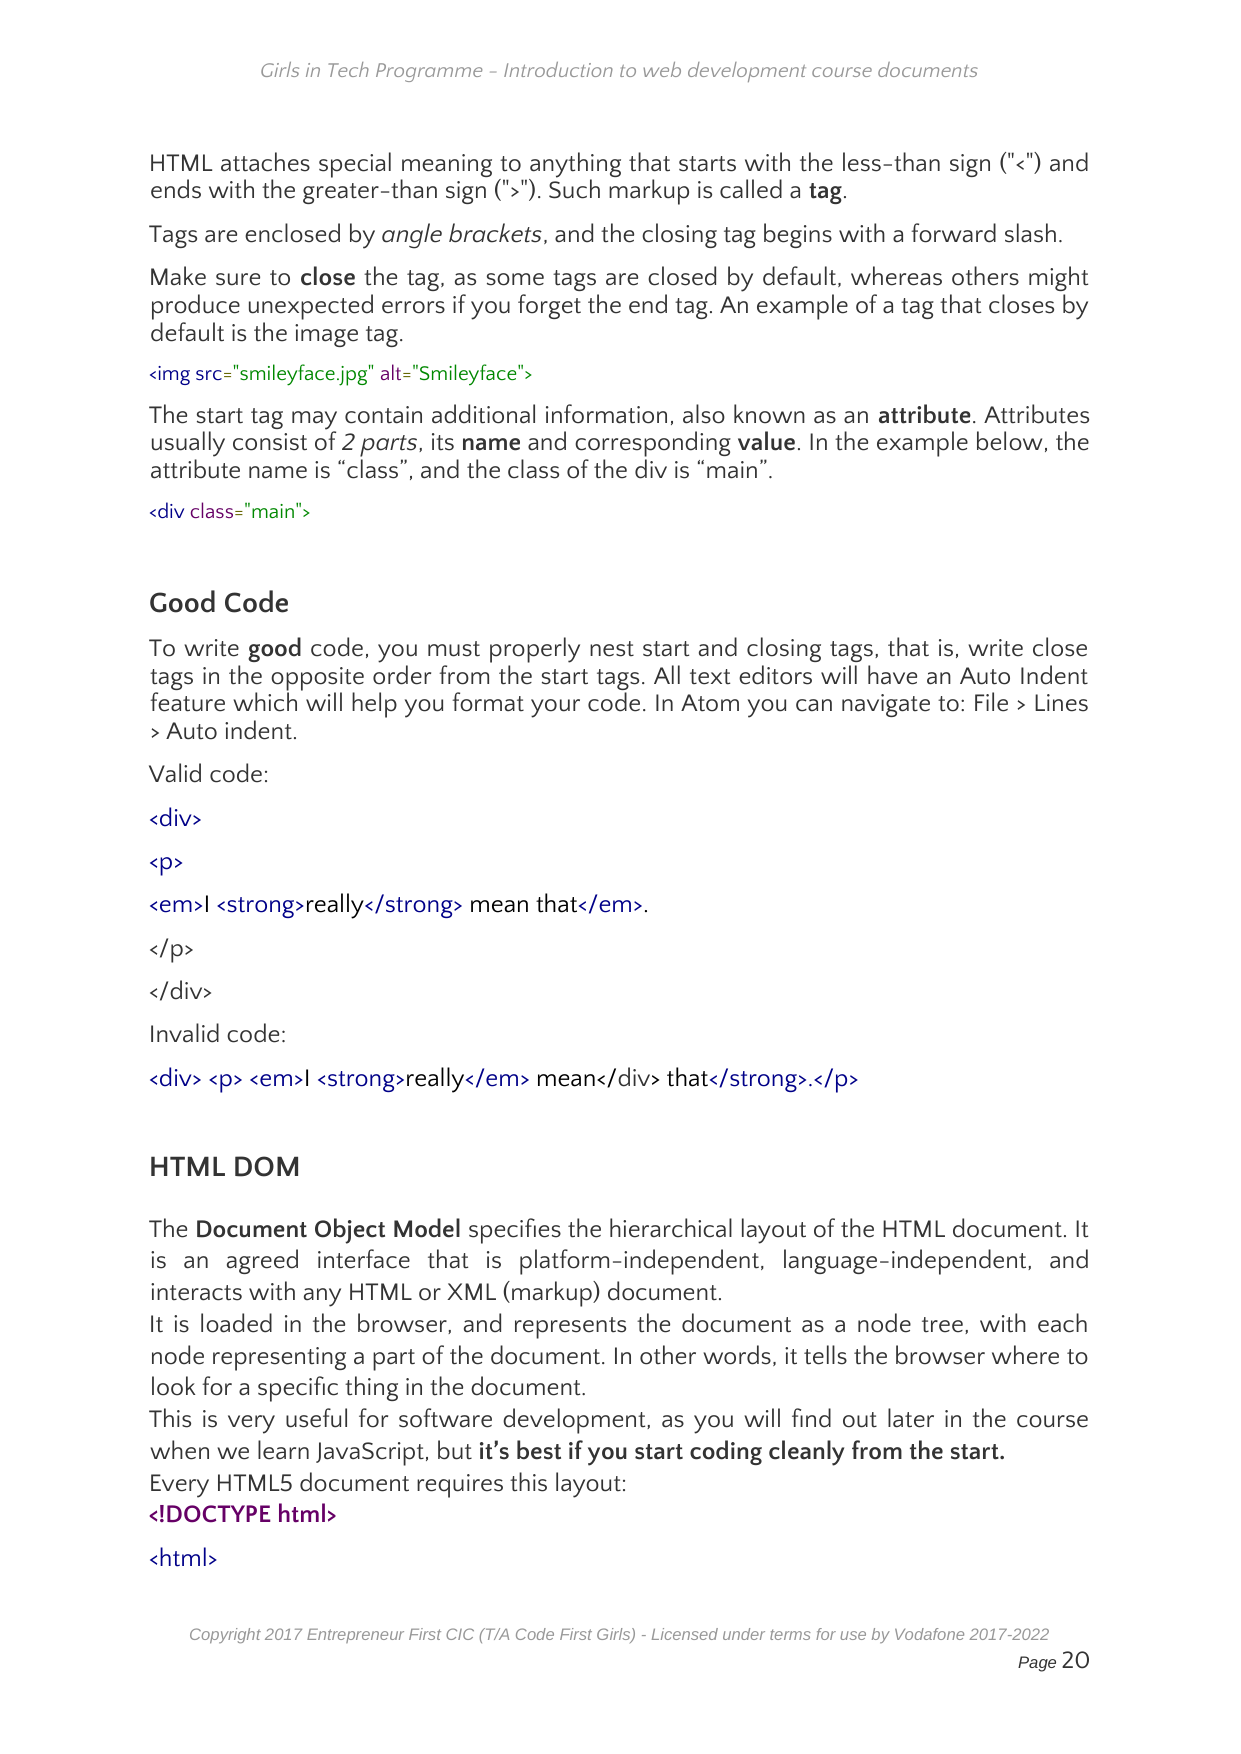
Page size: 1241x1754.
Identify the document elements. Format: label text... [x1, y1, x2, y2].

text Every HTML5 document requires this layout: [148, 1470, 1090, 1498]
text </div> [148, 978, 1090, 1006]
text <div> <p> <em>I <strong>really</em> mean</div> that</strong>.</p> [148, 1065, 1090, 1093]
text It is loaded in the browser, and represents the document as a node tree, with each node representing a part of the document. In other words, it tells the browser where to look for a specific thing in the document. [148, 1311, 1090, 1402]
subtitle HTML DOM [148, 1152, 1090, 1184]
text Valid code: [148, 762, 1090, 789]
text HTML attaches special meaning to anything that starts with the less-than sign ("<") and ends with the greater-than sign (">"). Such markup is called a tag. [148, 150, 1090, 205]
text </p> [148, 935, 1090, 963]
text <html> [148, 1545, 1090, 1573]
text Tags are enclosed by angle brackets, and the closing tag begins with a forward slash. [148, 221, 1090, 249]
text <img src="smileyface.jpg" alt="Smileyface"> [148, 363, 1090, 386]
text Invalid code: [148, 1022, 1090, 1049]
text <div class="main"> [148, 501, 1090, 524]
text <!DOCTYPE html> [148, 1502, 1090, 1529]
text <em>I <strong>really</strong> mean that</em>. [148, 892, 1090, 919]
text To write good code, you must properly nest start and closing tags, that is, write close tags in the opposite order from the start tags. All text editors will have an Auto Indent feature which will help you format your code. In Atom you can navigate to: File > Lines > Auto indent. [148, 635, 1090, 746]
text <div> [148, 805, 1090, 833]
subtitle Good Code [148, 587, 1090, 619]
text The Document Object Model specifies the hierarchical layout of the HTML document. It is an agreed interface that is platform-independent, language-independent, and interacts with any HTML or XML (markup) document. [148, 1216, 1090, 1307]
text The start tag may contain additional information, also known as an attribute. Attributes usually consist of 2 parts, its name and corresponding value. In the example below, the attribute name is “class”, and the class of the div is “main”. [148, 402, 1090, 485]
text <p> [148, 848, 1090, 876]
text Make sure to close the tag, as some tags are closed by default, whereas others might produce unexpected errors if you forget the end tag. An example of a tag that closes by default is the image tag. [148, 264, 1090, 347]
text This is very useful for software development, as you will find out later in the course when we learn JavaScript, but it’s best if you start coding cleanly from the start. [148, 1406, 1090, 1466]
